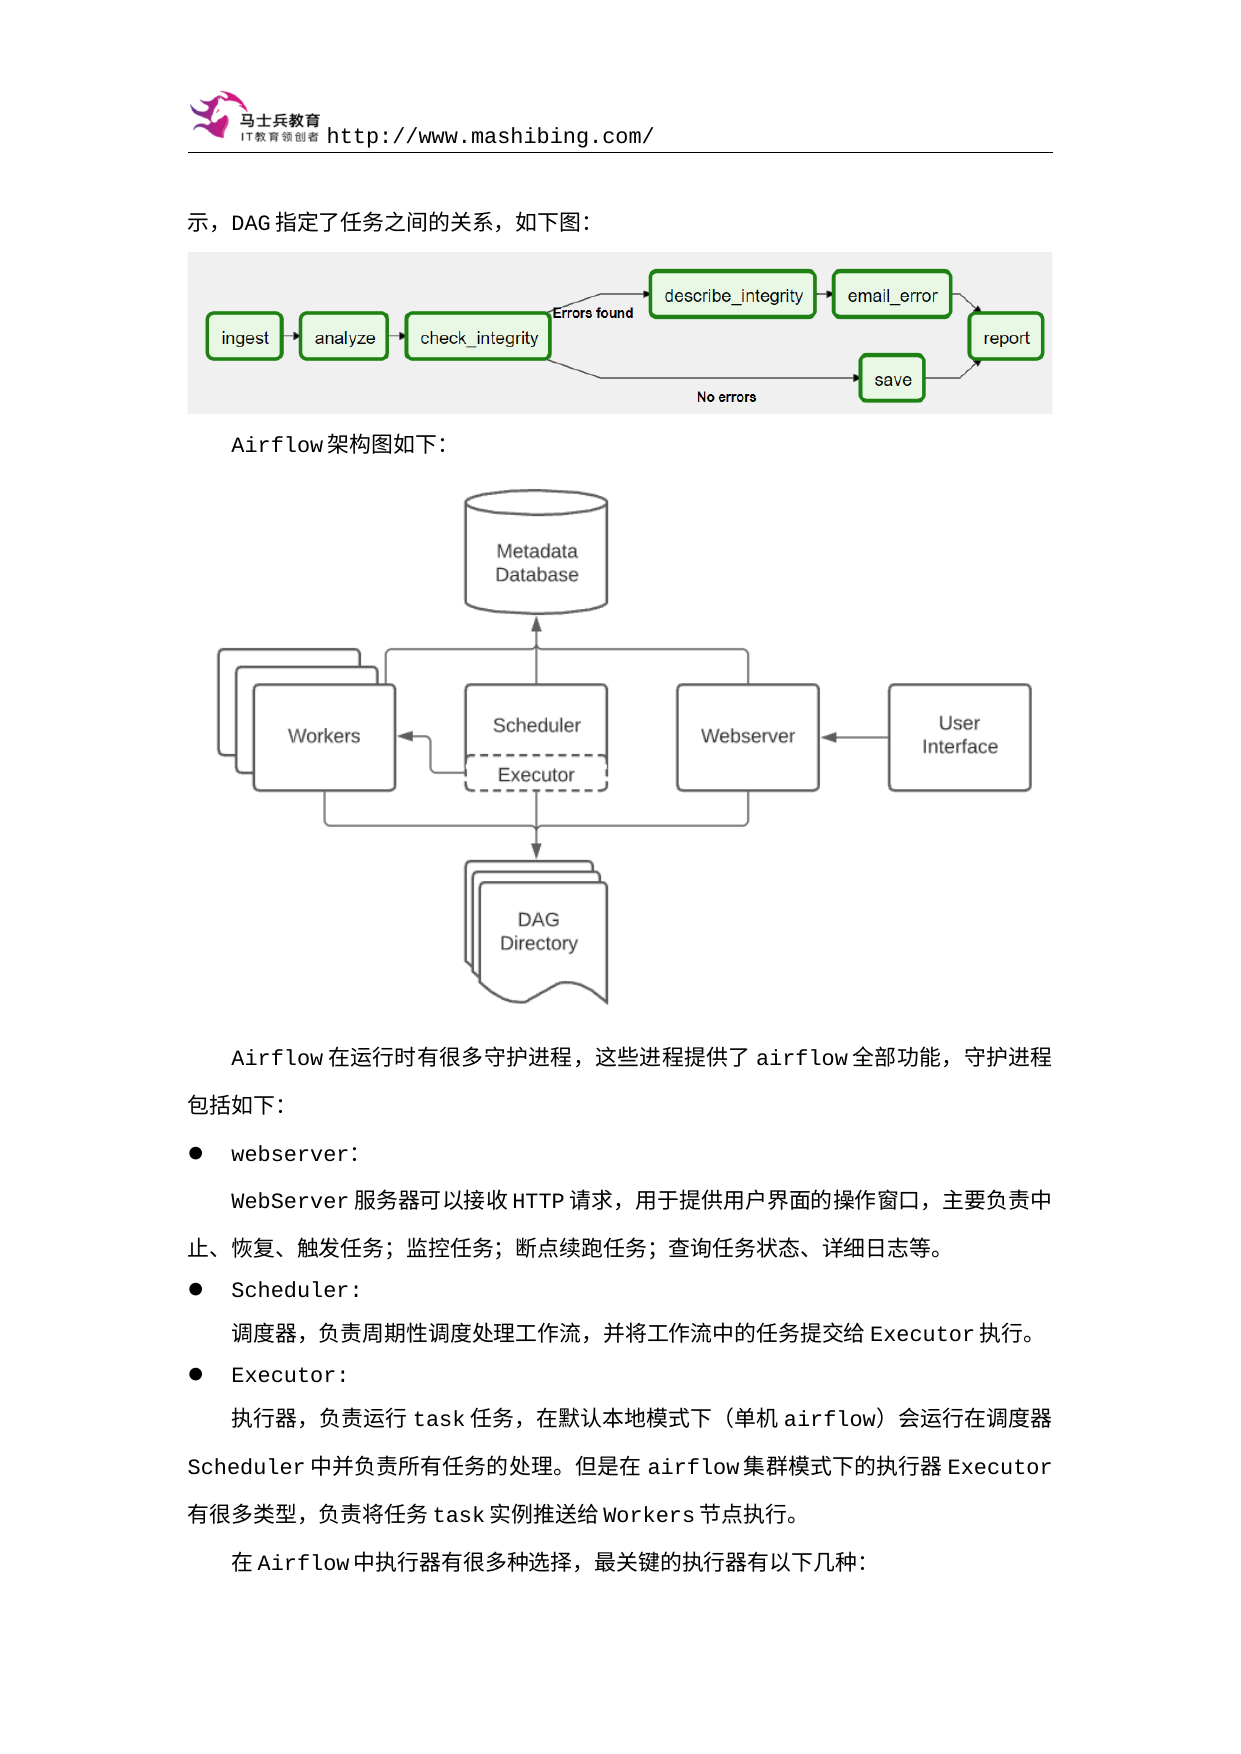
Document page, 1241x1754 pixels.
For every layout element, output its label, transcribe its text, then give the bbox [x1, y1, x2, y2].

text Airflow我们可以构建Workflow工作流，工作流使用DAG有向无环图来表示，DAG指定了任务之间的关系，如下图： [187, 204, 1053, 237]
text 在Airflow中执行器有很多种选择，最关键的执行器有以下几种： [187, 1544, 1053, 1577]
text Airflow在运行时有很多守护进程，这些进程提供了airflow全部功能，守护进程包括如下： [187, 1040, 1053, 1120]
picture [187, 252, 1053, 414]
list webserver： [187, 1136, 1053, 1167]
text WebServer服务器可以接收HTTP请求，用于提供用户界面的操作窗口，主要负责中止、恢复、触发任务；监控任务；断点续跑任务；查询任务状态、详细日志等。 [187, 1183, 1053, 1263]
text Airflow架构图如下： [187, 427, 1053, 459]
picture [187, 88, 327, 144]
text 执行器，负责运行task任务，在默认本地模式下（单机airflow）会运行在调度器Scheduler中并负责所有任务的处理。但是在airflow集群模式下的执行器Executor有很多类型，负责将任务task实例推送给Workers节点执行。 [187, 1401, 1053, 1529]
list Scheduler: [187, 1279, 1053, 1303]
list Executor: [187, 1364, 1053, 1389]
text 调度器，负责周期性调度处理工作流，并将工作流中的任务提交给Executor执行。 [187, 1316, 1053, 1348]
picture [187, 475, 1053, 1026]
